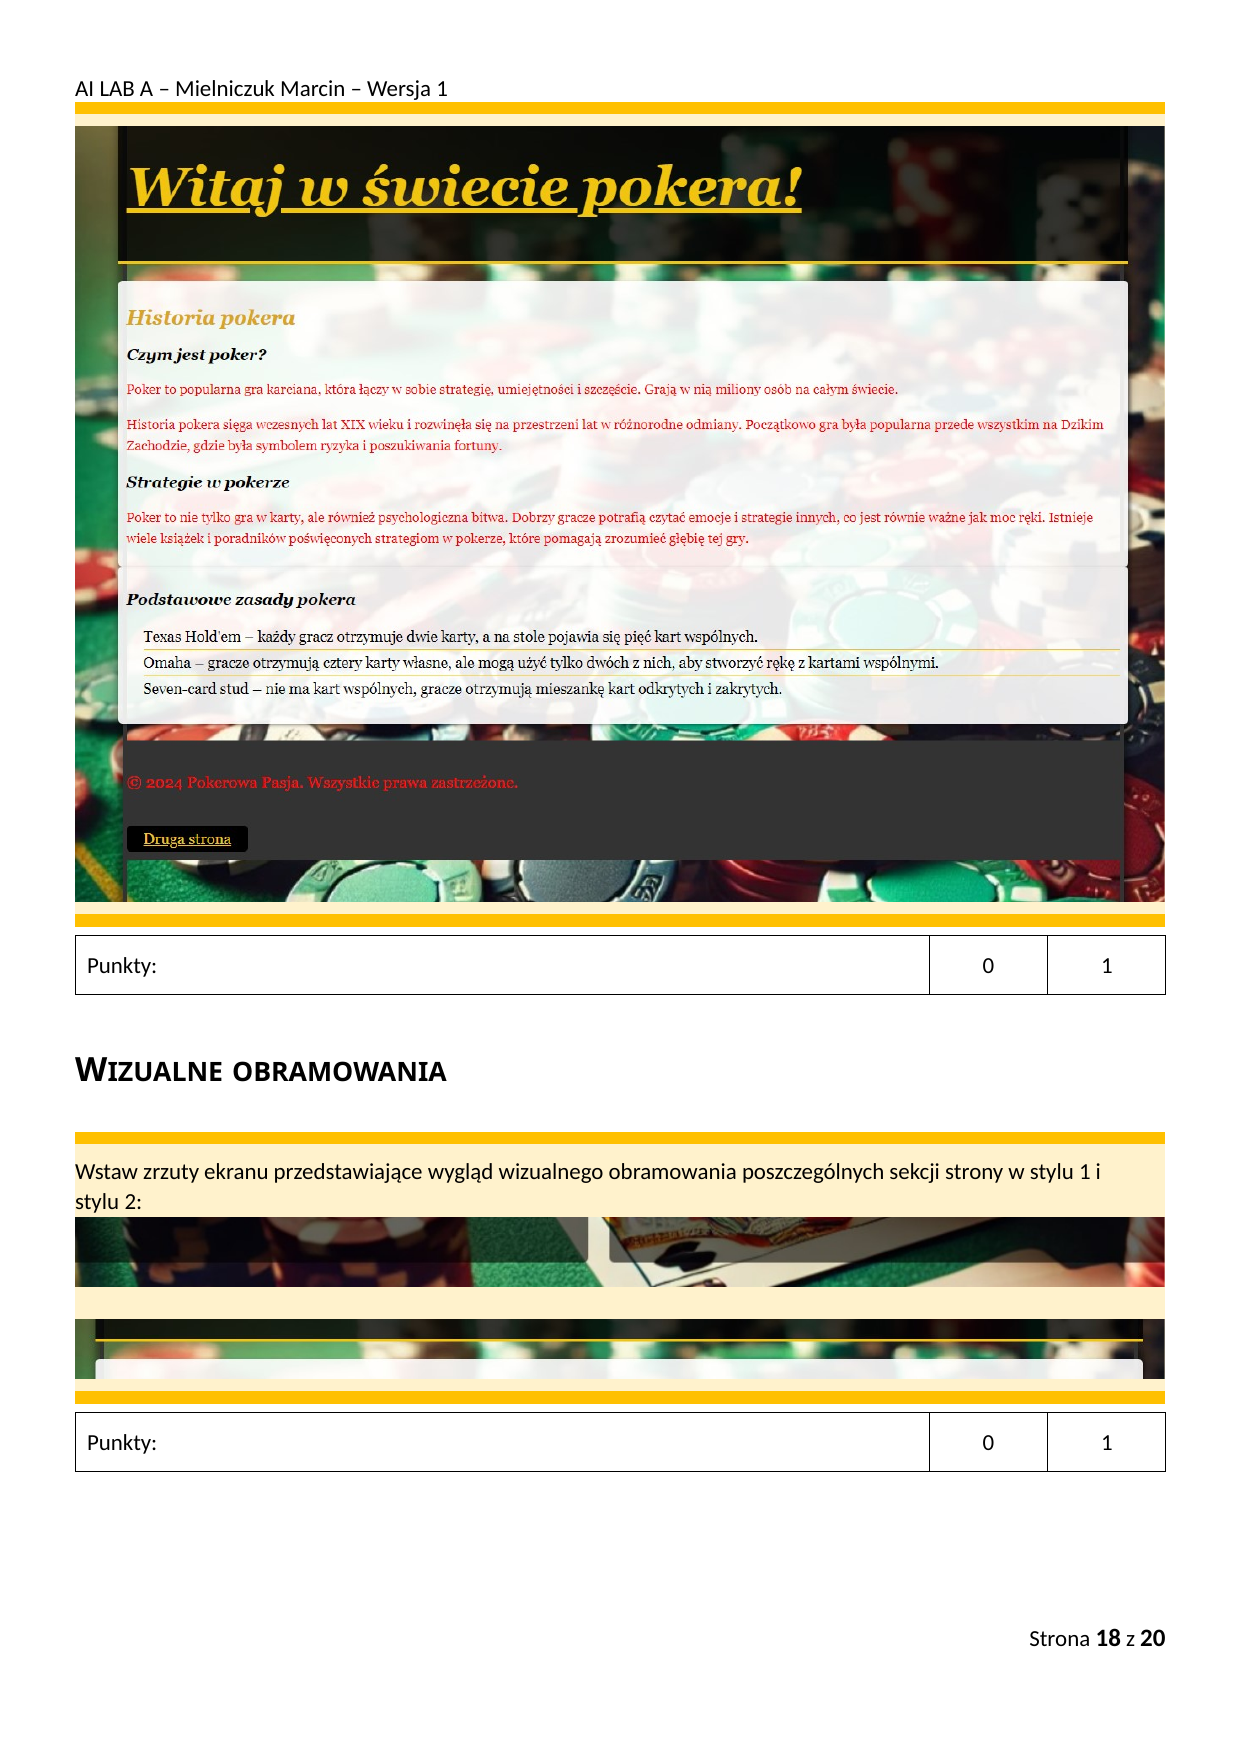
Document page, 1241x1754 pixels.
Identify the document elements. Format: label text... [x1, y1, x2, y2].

table_header 1 [1048, 1413, 1165, 1471]
picture [75, 126, 1165, 902]
table_header 0 [930, 936, 1047, 994]
table_header 0 [930, 1413, 1047, 1471]
picture [75, 1319, 1165, 1379]
table_header Punkty: [76, 936, 929, 994]
table_header Punkty: [76, 1413, 929, 1471]
subtitle Wizualne obramowania [75, 1045, 1165, 1091]
picture [75, 1217, 1165, 1287]
text Wstaw zrzuty ekranu przedstawiające wygląd wizualnego obramowania poszczególnych sekcji strony w stylu 1 i stylu 2: [75, 1144, 1165, 1192]
table_header 1 [1048, 936, 1165, 994]
